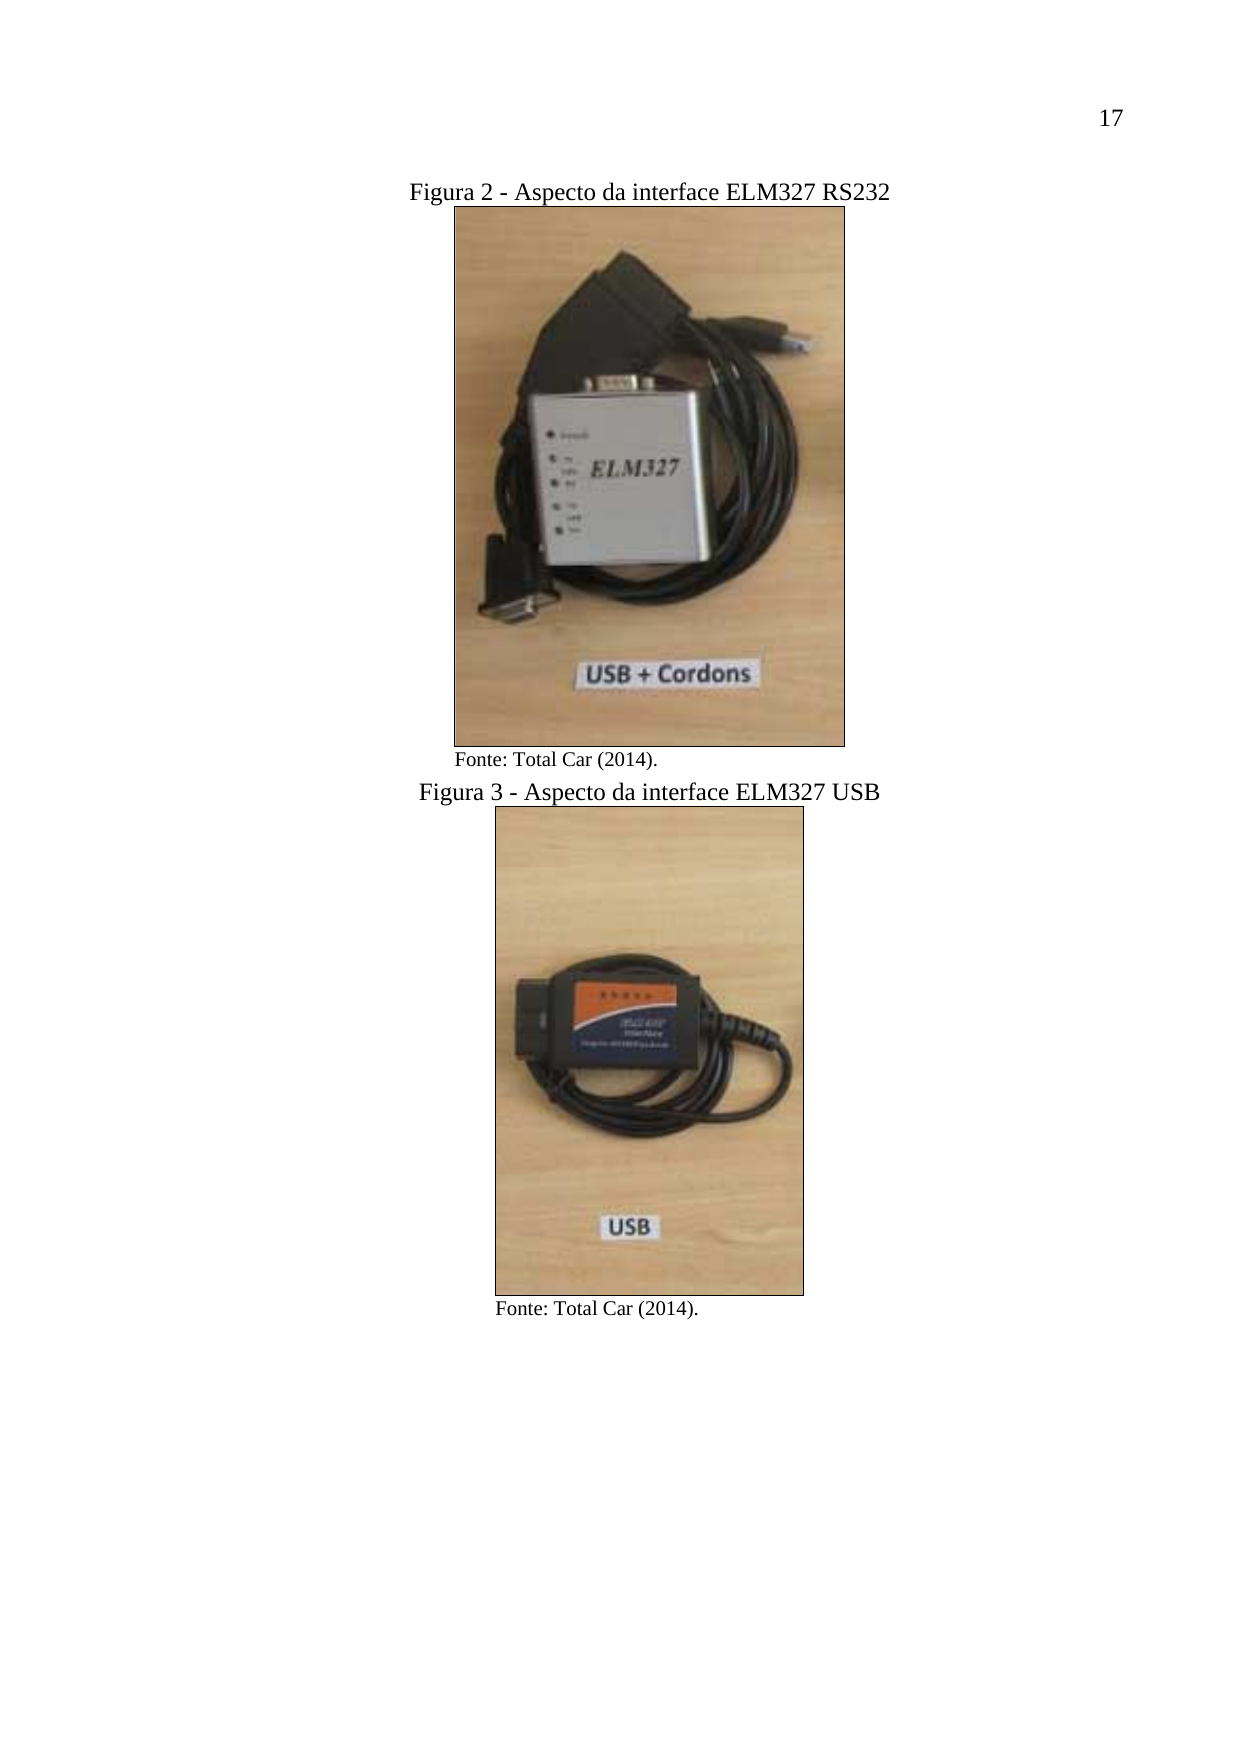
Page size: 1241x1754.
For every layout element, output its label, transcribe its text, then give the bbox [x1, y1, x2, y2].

text Fonte: Total Car (2014). [177, 747, 1122, 771]
picture [496, 807, 803, 1295]
text Figura 2 - Aspecto da interface ELM327 RS232 [177, 177, 1122, 206]
text Figura 3 - Aspecto da interface ELM327 USB [177, 777, 1122, 806]
picture [455, 207, 844, 746]
text Fonte: Total Car (2014). [177, 1296, 1122, 1320]
